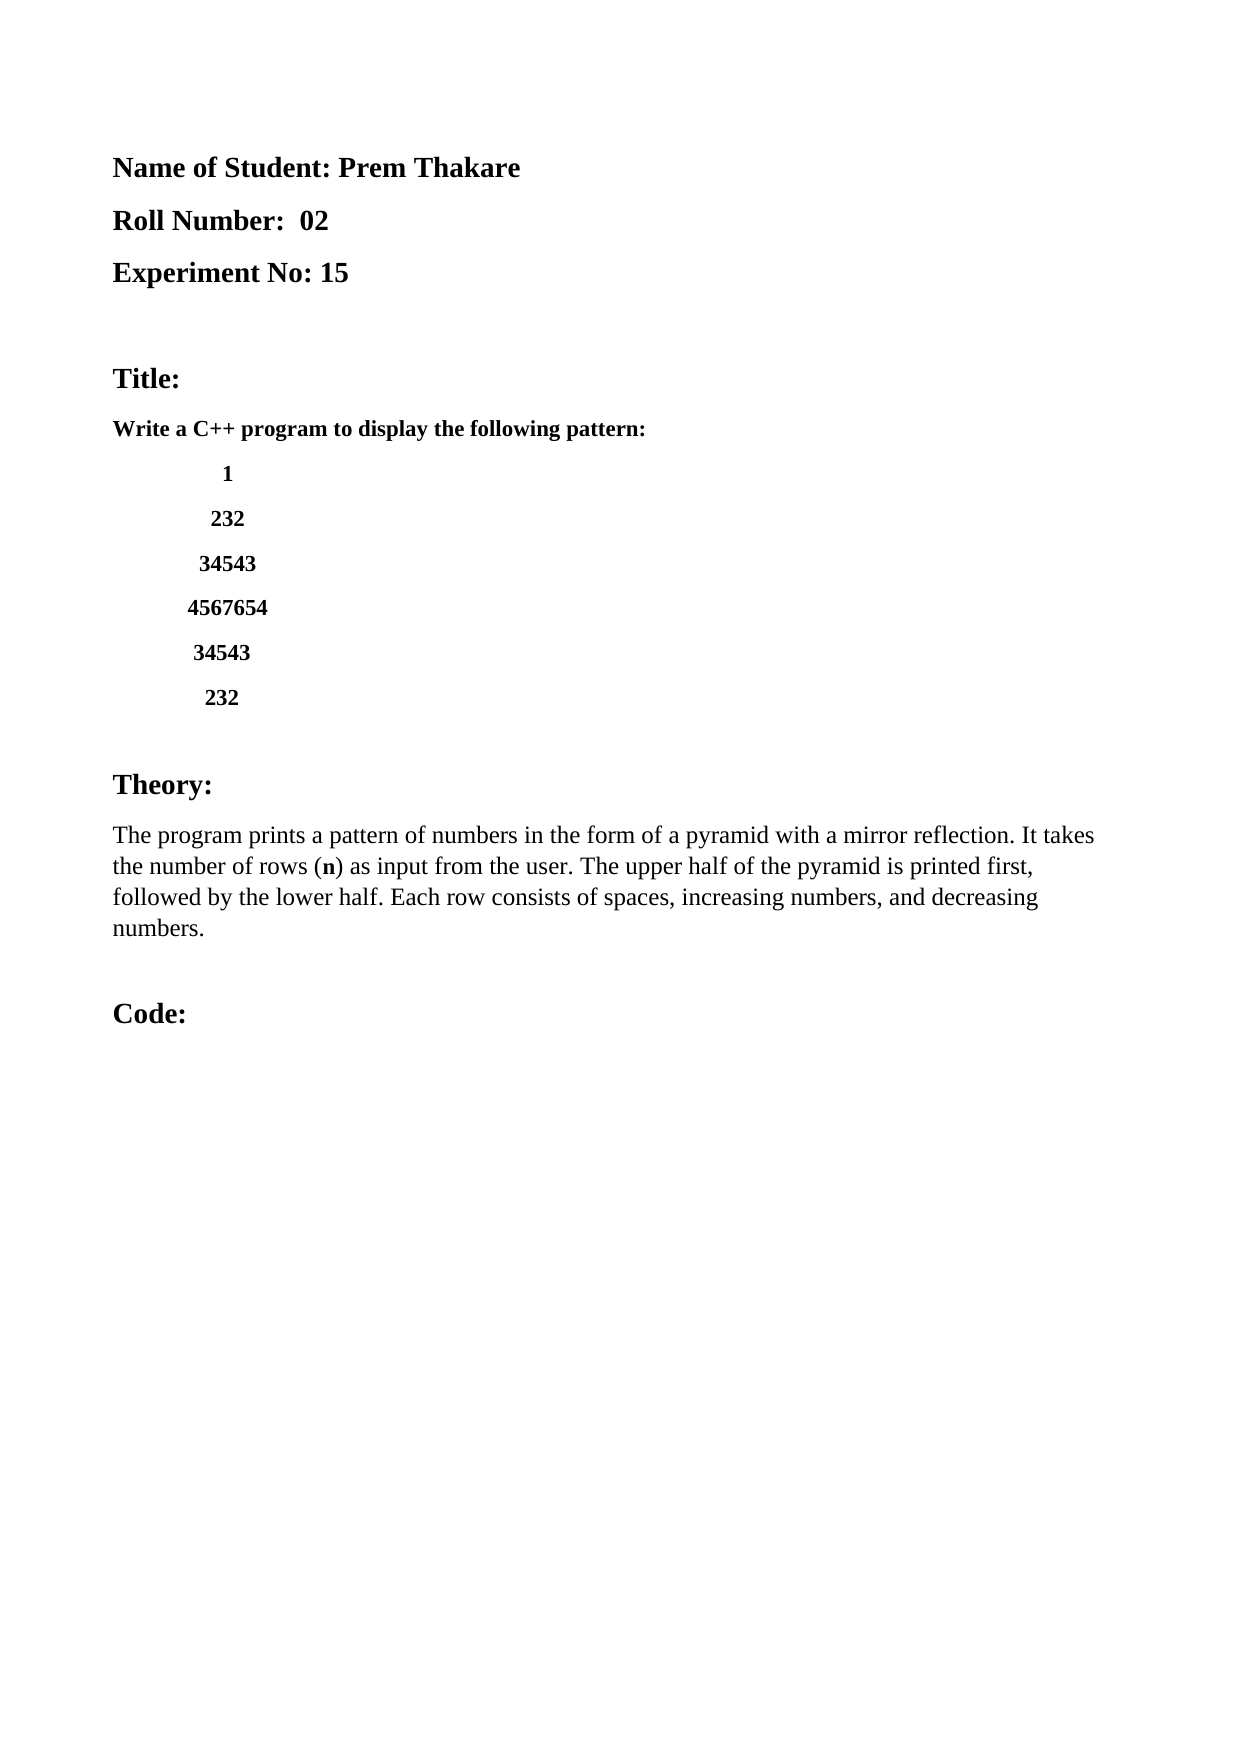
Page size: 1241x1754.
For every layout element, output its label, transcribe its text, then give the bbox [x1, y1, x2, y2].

text 232 [112, 504, 1128, 532]
text Name of Student: Prem Thakare [112, 150, 1128, 183]
text 34543 [112, 638, 1128, 666]
text The program prints a pattern of numbers in the form of a pyramid with a mirror reflection. It takes the number of rows (n) as input from the user. The upper half of the pyramid is printed first, followed by the lower half. Each row consists of spaces, increasing numbers, and decreasing numbers. [112, 820, 1128, 942]
text Code: [112, 997, 1128, 1030]
text Theory: [112, 767, 1128, 801]
text Experiment No: 15 [112, 256, 1128, 289]
text 4567654 [112, 593, 1128, 621]
text 34543 [112, 548, 1128, 577]
text 232 [112, 683, 1128, 711]
text Roll Number: 02 [112, 203, 1128, 236]
text Write a C++ program to display the following pattern: [112, 414, 1128, 442]
text Title: [112, 361, 1128, 395]
text 1 [112, 459, 1128, 487]
